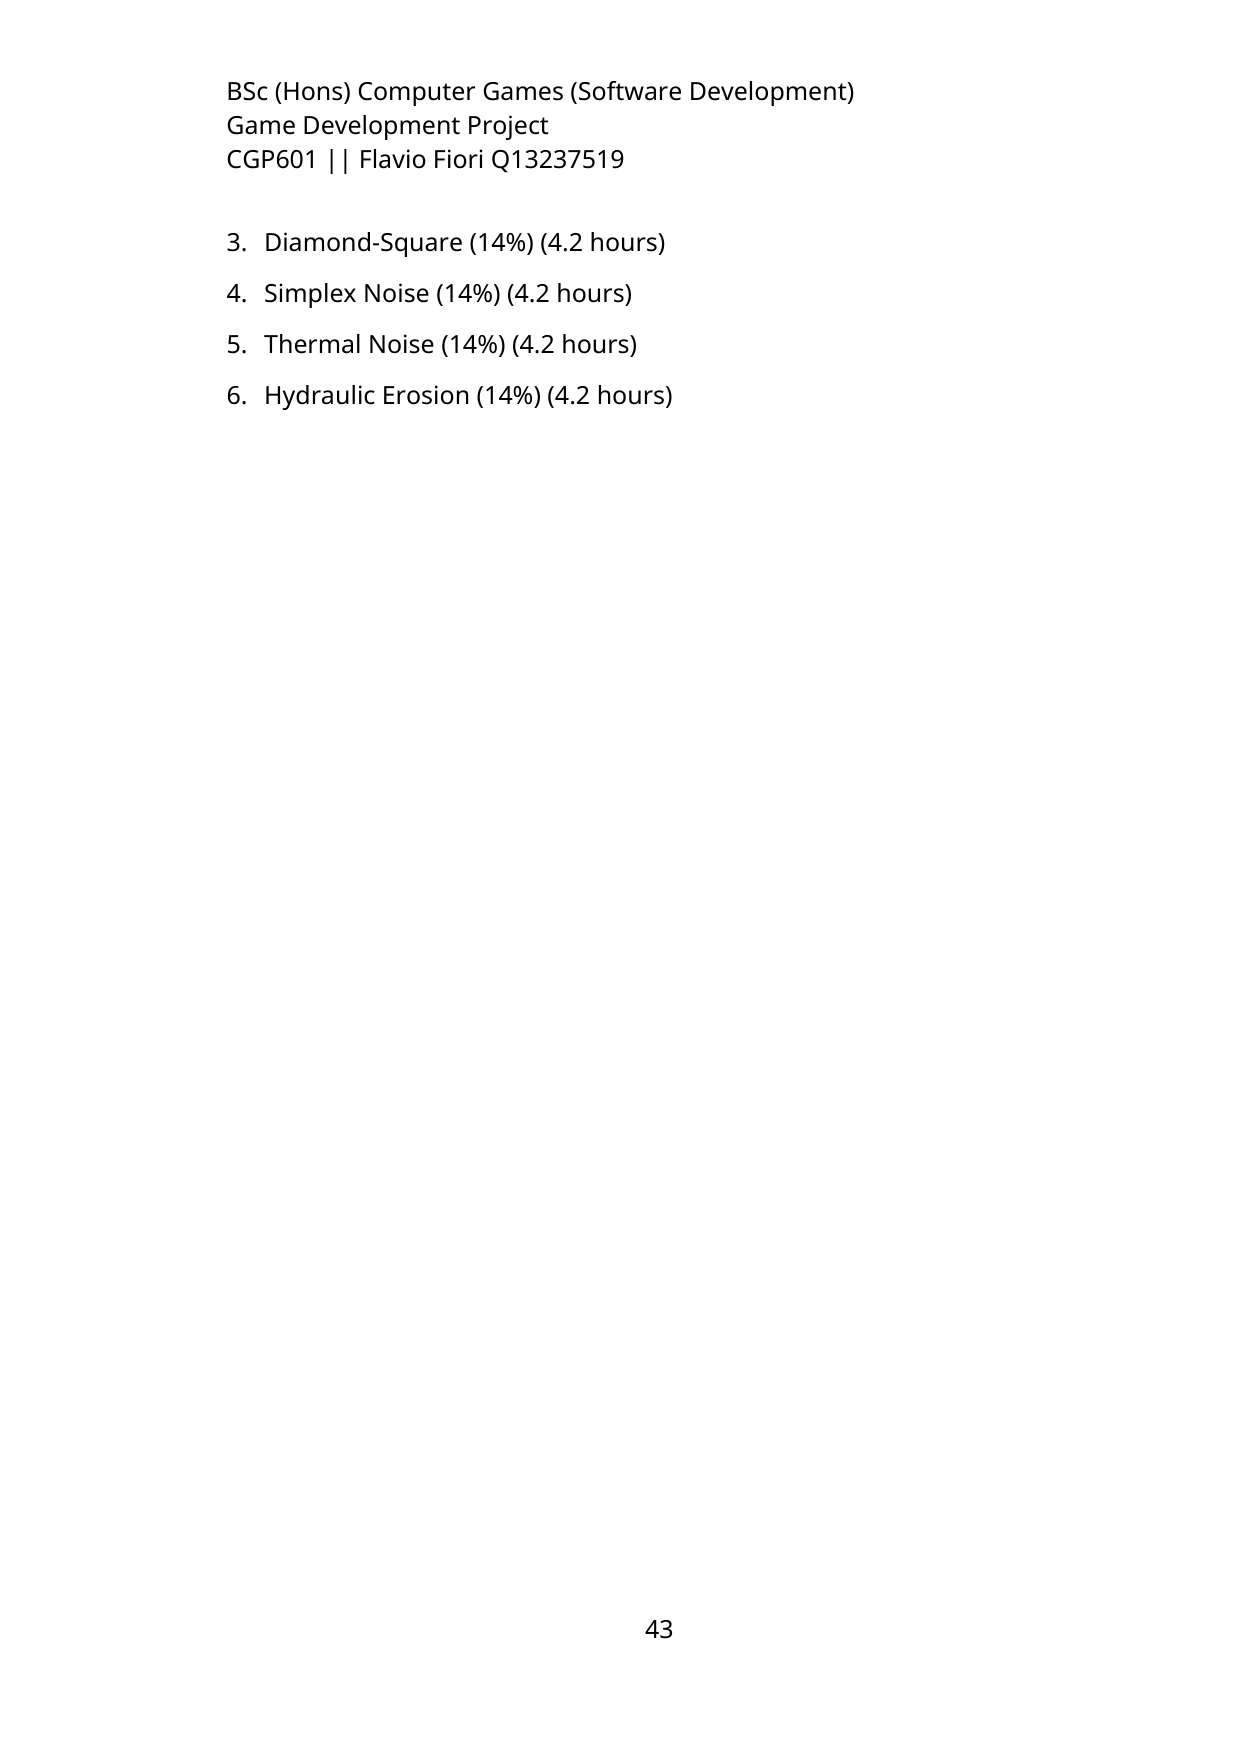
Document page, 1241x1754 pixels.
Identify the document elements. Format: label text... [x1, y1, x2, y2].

list Thermal Noise (14%) (4.2 hours) [226, 327, 1092, 361]
list Diamond-Square (14%) (4.2 hours) [226, 224, 1092, 258]
list Hydraulic Erosion (14%) (4.2 hours) [226, 378, 1092, 412]
list Simplex Noise (14%) (4.2 hours) [226, 276, 1092, 309]
